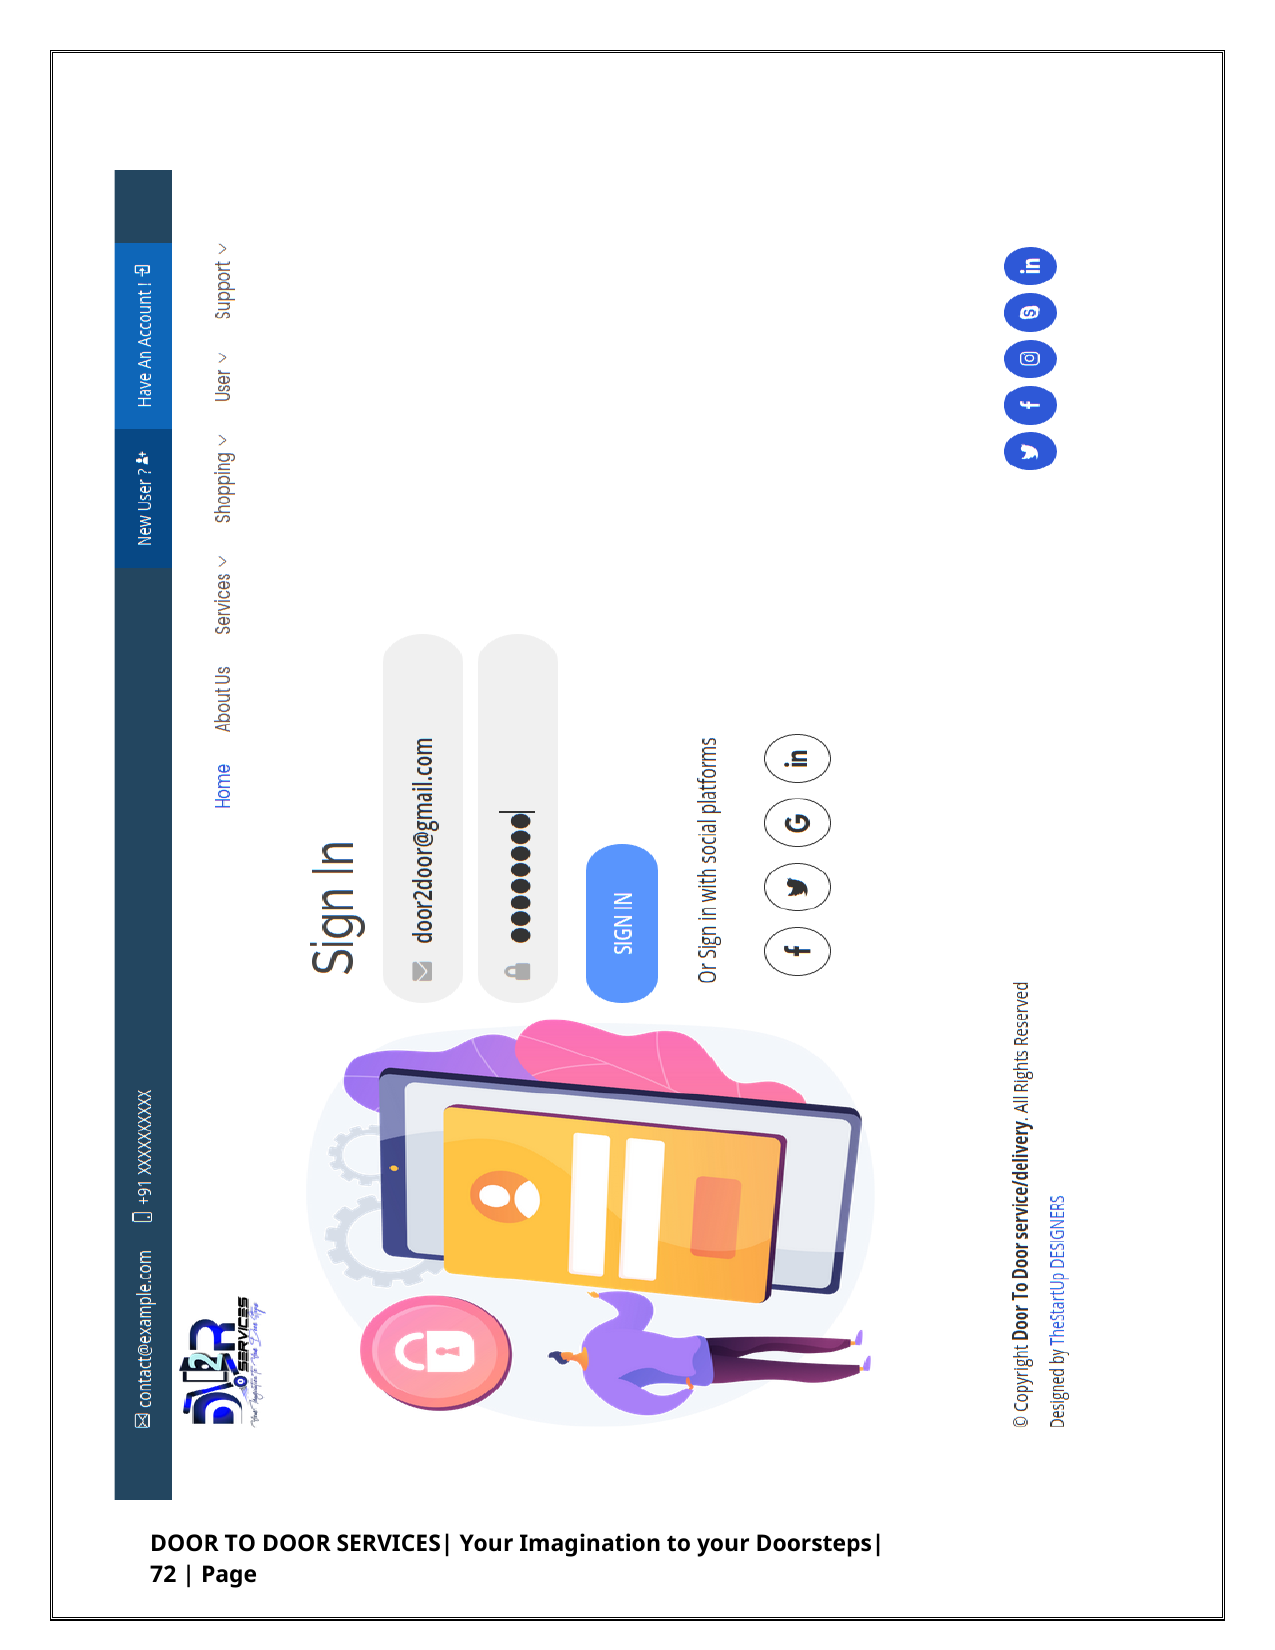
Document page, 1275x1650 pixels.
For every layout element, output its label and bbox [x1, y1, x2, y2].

picture [114, 170, 1116, 1500]
